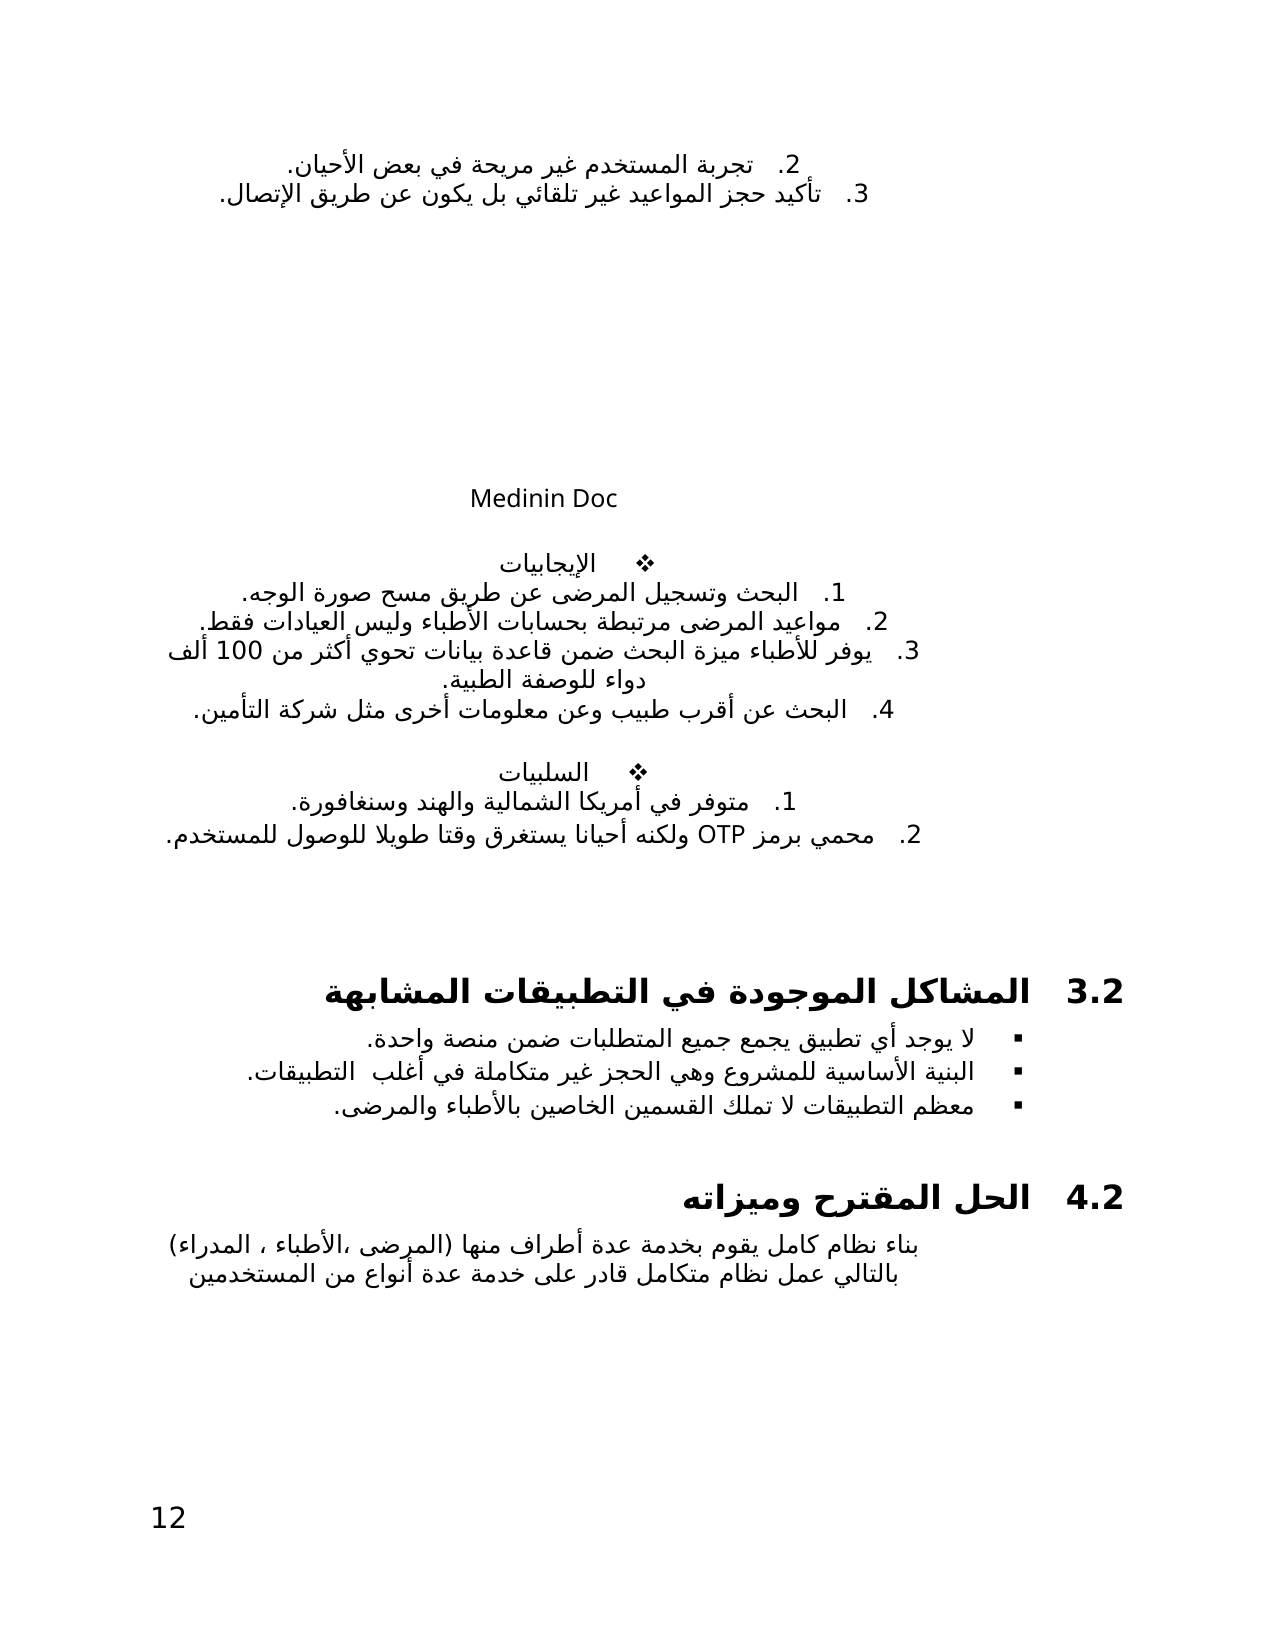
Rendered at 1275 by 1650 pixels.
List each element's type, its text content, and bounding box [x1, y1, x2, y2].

list لا يوجد أي تطبيق يجمع جميع المتطلبات ضمن منصة واحدة. [150, 1024, 1012, 1053]
text 2. تجربة المستخدم غير مريحة في بعض الأحيان. [150, 150, 937, 179]
list البنية الأساسية للمشروع وهي الحجز غير متكاملة في أغلب التطبيقات. [150, 1058, 1012, 1087]
text 1. متوفر في أمريكا الشمالية والهند وسنغافورة. [150, 787, 937, 816]
text 4. البحث عن أقرب طبيب وعن معلومات أخرى مثل شركة التأمين. [150, 695, 937, 724]
list معظم التطبيقات لا تملك القسمين الخاصين بالأطباء والمرضى. [150, 1091, 1012, 1120]
text 1. البحث وتسجيل المرضى عن طريق مسح صورة الوجه. [150, 578, 937, 607]
list الإيجابيات [150, 549, 975, 578]
text 2. محمي برمز OTP ولكنه أحيانا يستغرق وقتا طويلا للوصول للمستخدم. [150, 816, 937, 850]
text 2. مواعيد المرضى مرتبطة بحسابات الأطباء وليس العيادات فقط. [150, 607, 937, 636]
text 3. يوفر للأطباء ميزة البحث ضمن قاعدة بيانات تحوي أكثر من 100 ألف دواء للوصفة الطبية. [150, 636, 937, 695]
title 3.2 المشاكل الموجودة في التطبيقات المشابهة [150, 973, 1125, 1012]
list السلبيات [150, 758, 975, 787]
text 3. تأكيد حجز المواعيد غير تلقائي بل يكون عن طريق الإتصال. [150, 179, 937, 208]
text بناء نظام كامل يقوم بخدمة عدة أطراف منها (المرضى ،الأطباء ، المدراء) بالتالي عمل نظام متكامل قادر على خدمة عدة أنواع من المستخدمين [150, 1230, 937, 1288]
title 4.2 الحل المقترح وميزاته [150, 1179, 1125, 1218]
text Medinin Doc [150, 481, 937, 515]
